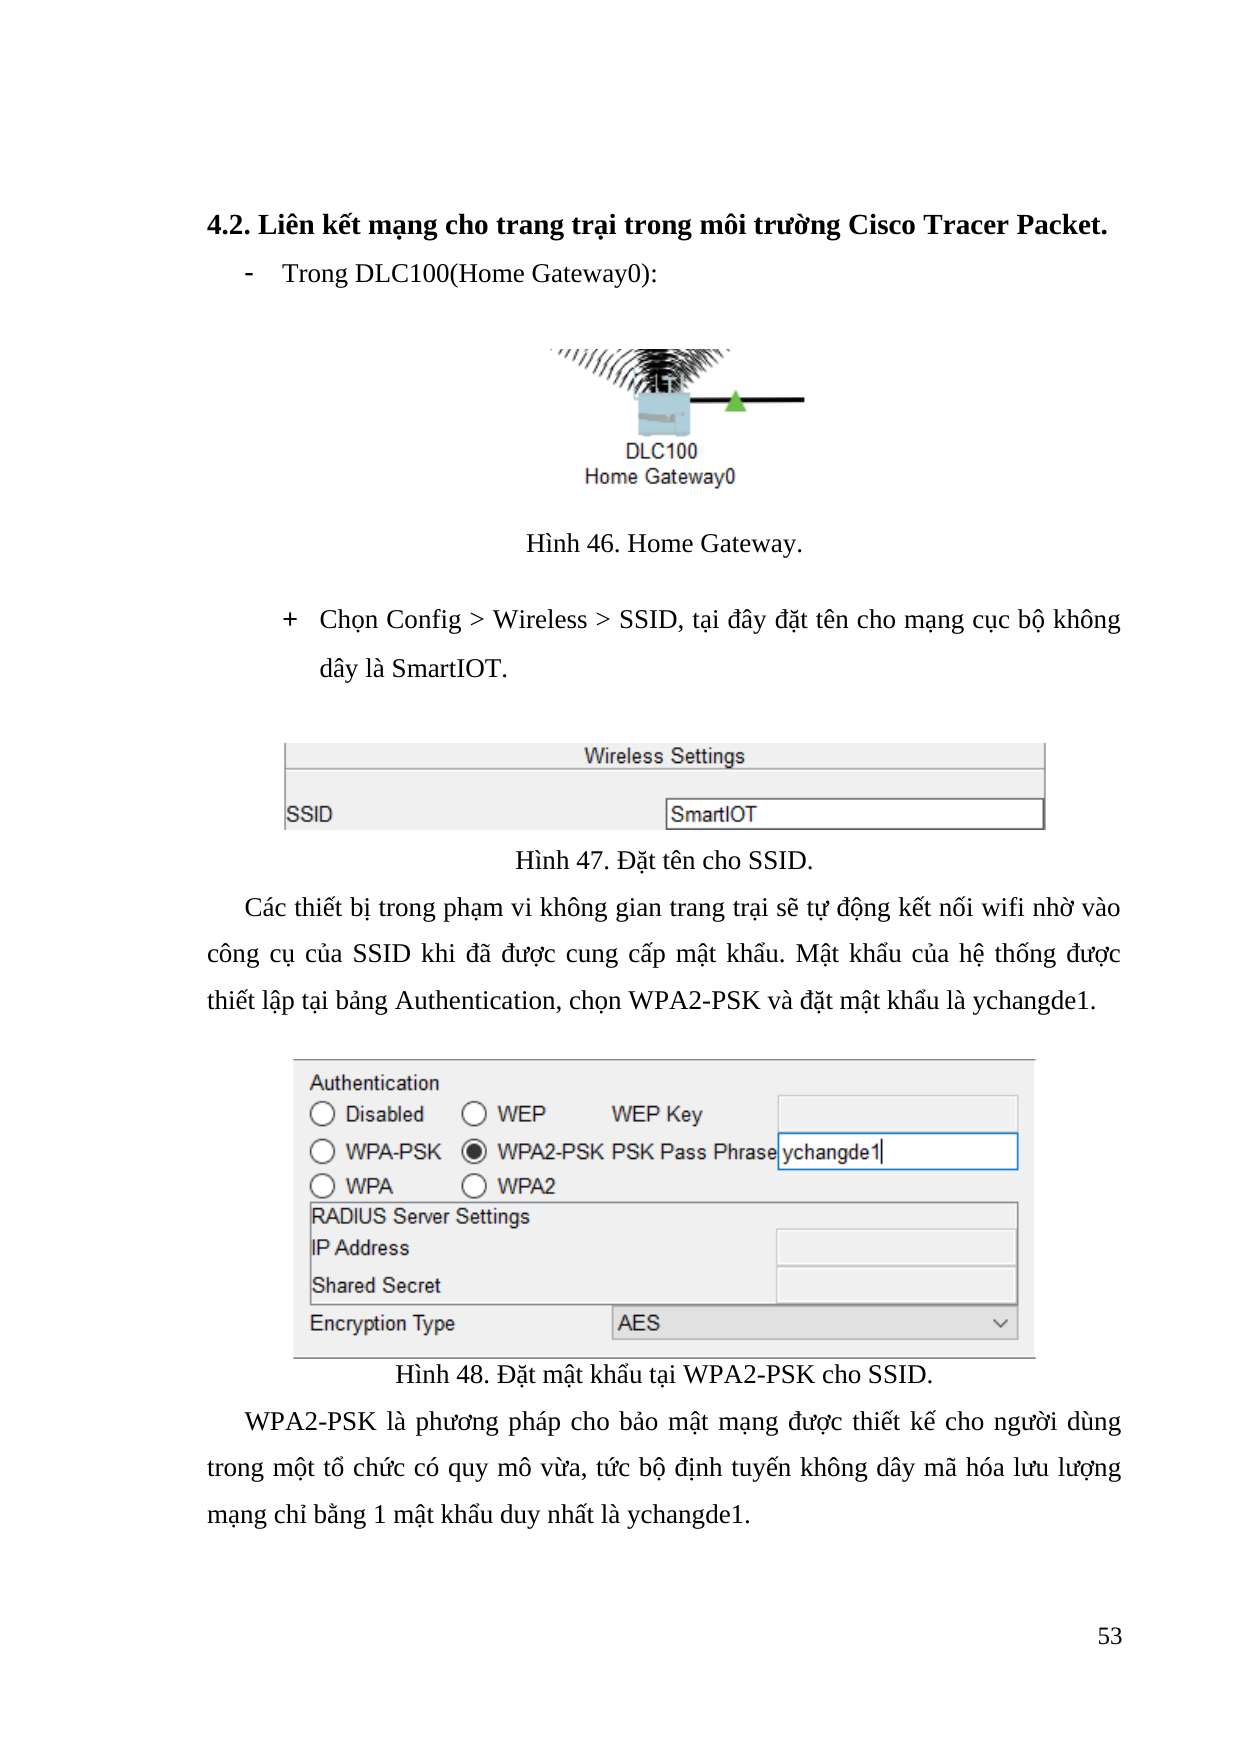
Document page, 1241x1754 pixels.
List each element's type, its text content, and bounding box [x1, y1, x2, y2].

text WPA2-PSK là phương pháp cho bảo mật mạng được thiết kế cho người dùng trong một tổ chức có quy mô vừa, tức bộ định tuyến không dây mã hóa lưu lượng mạng chỉ bằng 1 mật khẩu duy nhất là ychangde1. [207, 1405, 1122, 1529]
subtitle 4.2. Liên kết mạng cho trang trại trong môi trường Cisco Tracer Packet. [207, 207, 1122, 240]
picture [524, 349, 805, 528]
list Chọn Config > Wireless > SSID, tại đây đặt tên cho mạng cục bộ không dây là SmartIOT. [282, 603, 1122, 683]
picture [293, 1059, 1036, 1359]
list Trong DLC100(Home Gateway0): [244, 257, 1122, 288]
picture [283, 743, 1046, 830]
text Các thiết bị trong phạm vi không gian trang trại sẽ tự động kết nối wifi nhờ vào công cụ của SSID khi đã được cung cấp mật khẩu. Mật khẩu của hệ thống được thiết lập tại bảng Authentication, chọn WPA2-PSK và đặt mật khẩu là ychangde1. [207, 891, 1122, 1015]
